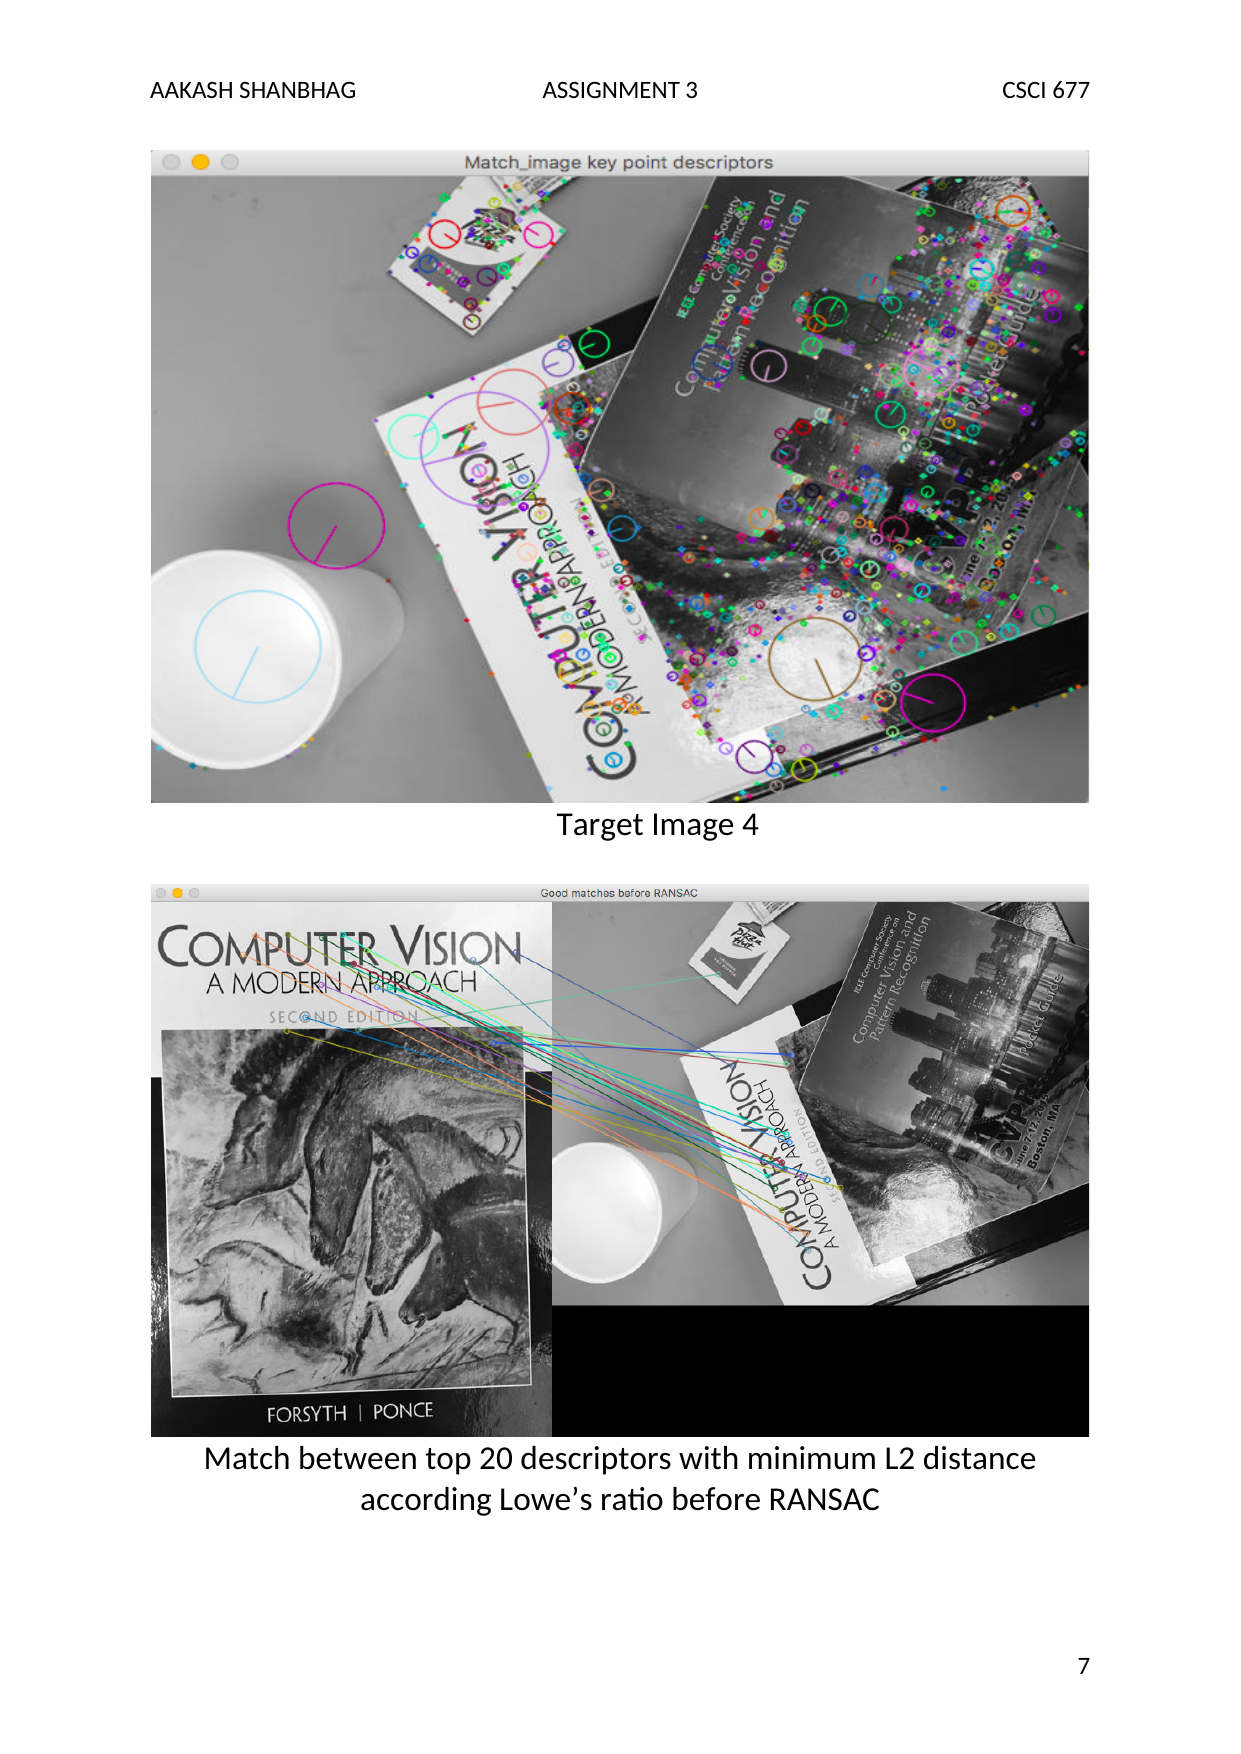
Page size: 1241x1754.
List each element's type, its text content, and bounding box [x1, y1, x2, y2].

picture [151, 150, 1090, 803]
picture [151, 884, 1090, 1437]
text Match between top 20 descriptors with minimum L2 distance according Lowe’s ratio before RANSAC [150, 1437, 1090, 1518]
text Target Image 4 [150, 803, 1090, 843]
